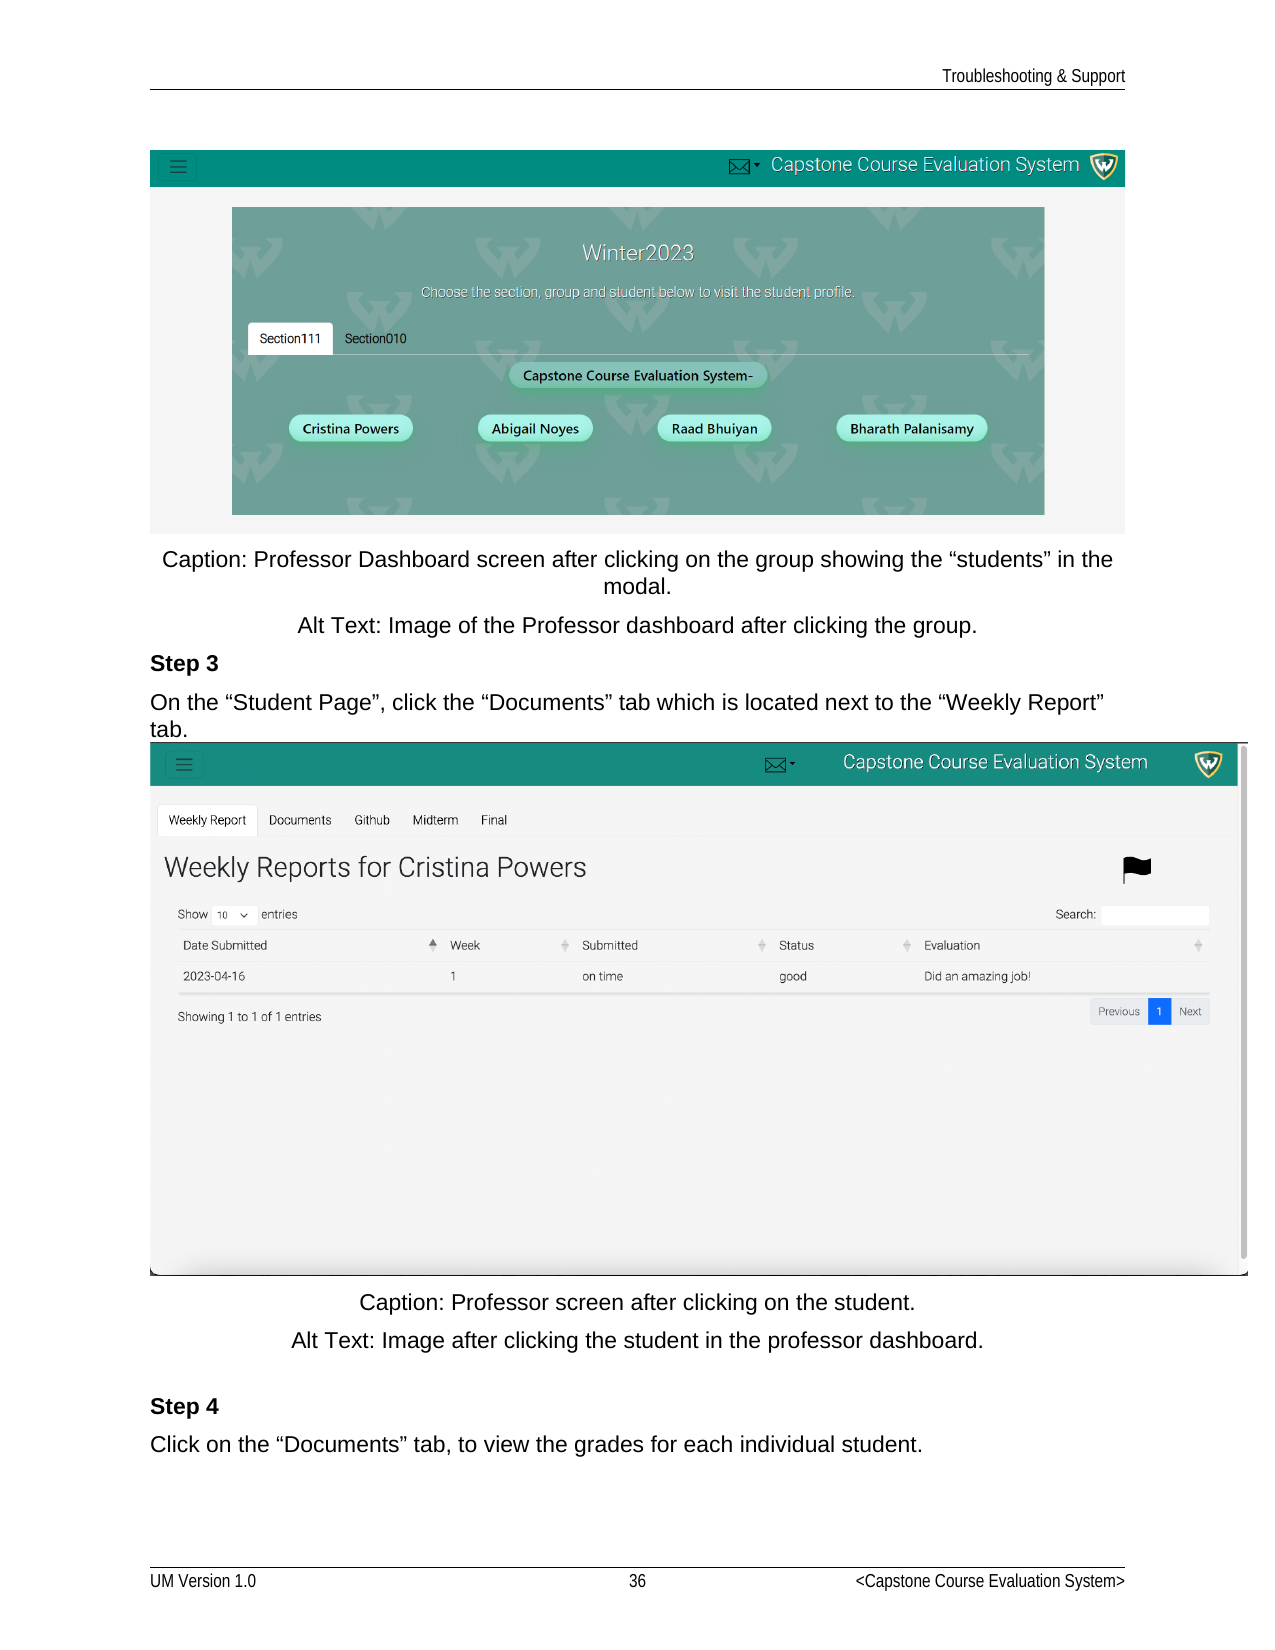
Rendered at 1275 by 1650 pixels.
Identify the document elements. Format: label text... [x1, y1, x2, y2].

text Alt Text: Image after clicking the student in the professor dashboard. [150, 1327, 1125, 1354]
text Caption: Professor Dashboard screen after clicking on the group showing the “students” in the modal. [150, 546, 1125, 599]
text Step 3 [150, 650, 1125, 677]
text Step 4 [150, 1393, 1125, 1419]
text Click on the “Documents” tab, to view the grades for each individual student. [150, 1431, 1125, 1458]
text On the “Student Page”, click the “Documents” tab which is located next to the “Weekly Report” tab. [150, 689, 1125, 742]
text Caption: Professor screen after clicking on the student. [150, 1288, 1125, 1315]
picture [150, 742, 1248, 1276]
picture [150, 150, 1125, 534]
text Alt Text: Image of the Professor dashboard after clicking the group. [150, 612, 1125, 638]
